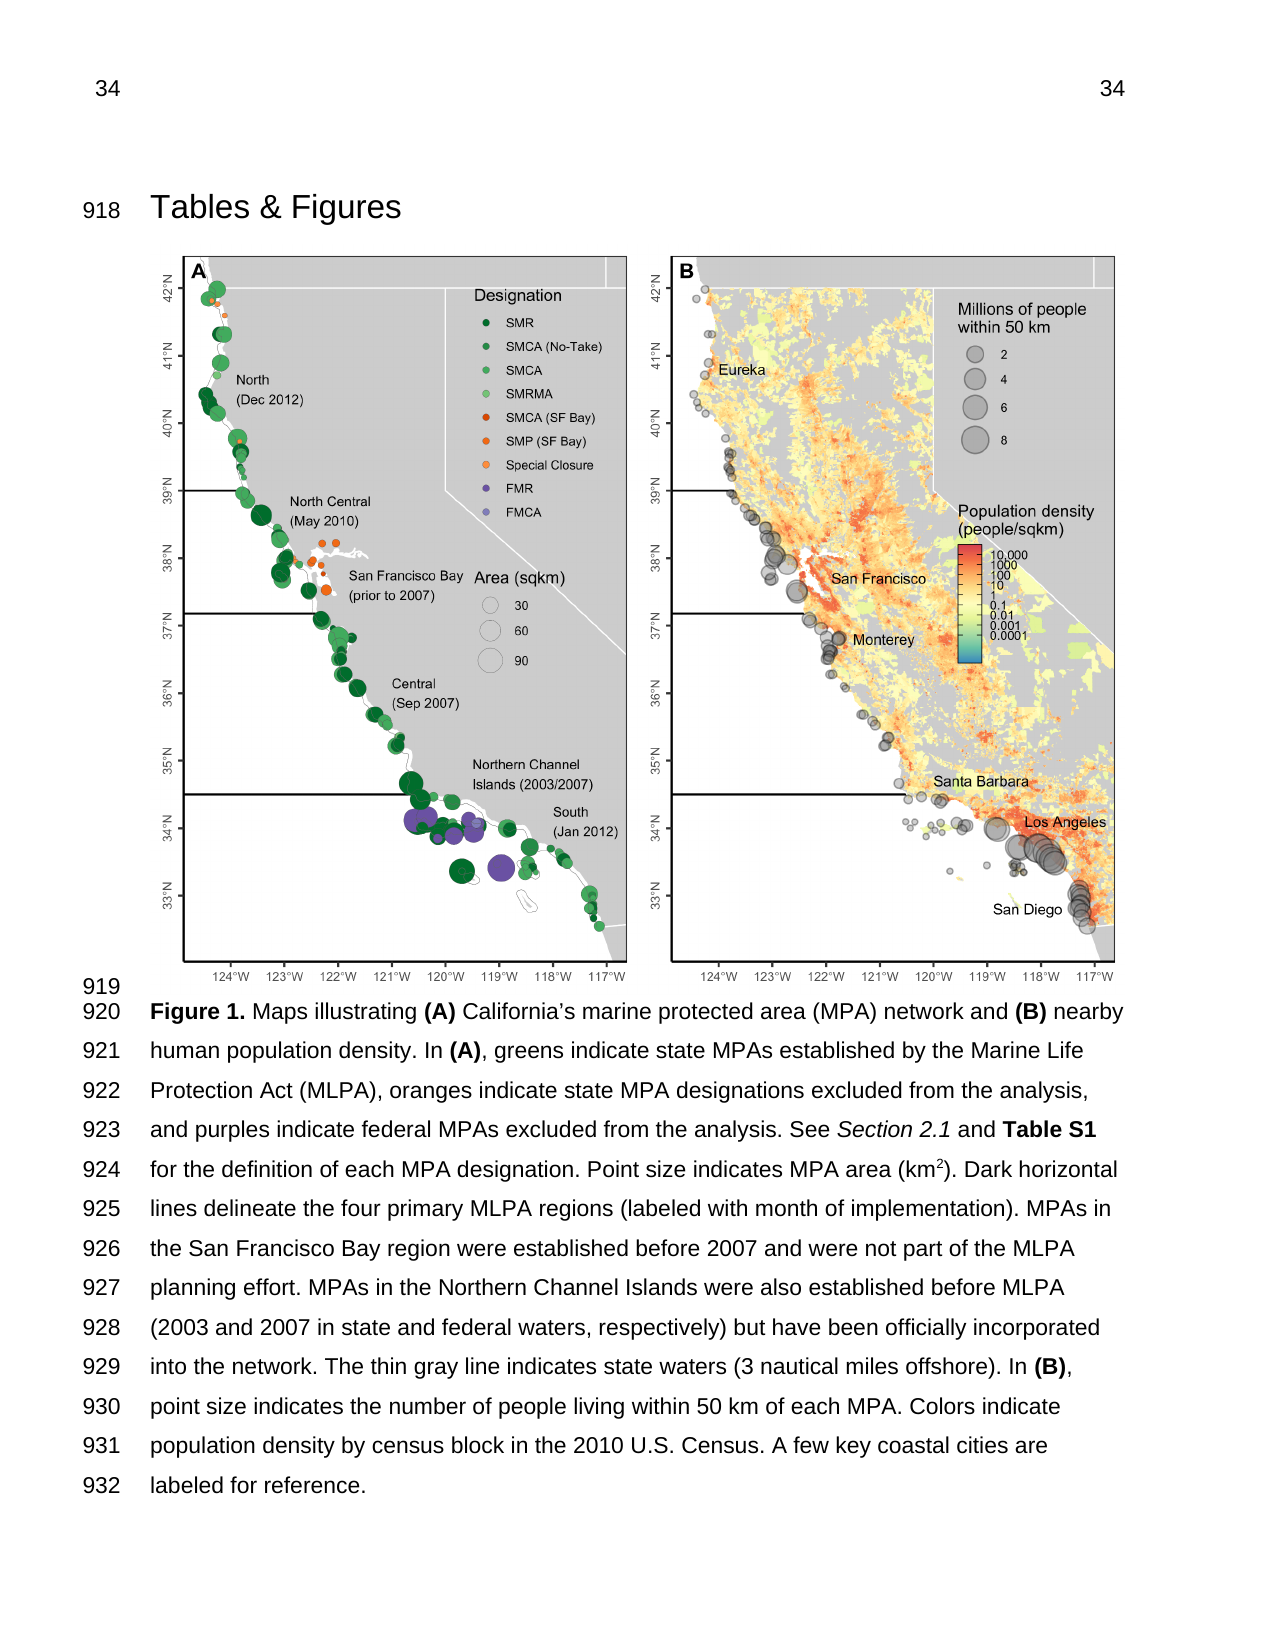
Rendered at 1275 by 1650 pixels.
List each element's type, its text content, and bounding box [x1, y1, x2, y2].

picture [150, 244, 1125, 995]
subtitle Tables & Figures [150, 187, 1125, 226]
text Figure 1. Maps illustrating (A) California’s marine protected area (MPA) network and (B) nearby human population density. In (A), greens indicate state MPAs established by the Marine Life Protection Act (MLPA), oranges indicate state MPA designations excluded from the analysis, and purples indicate federal MPAs excluded from the analysis. See Section 2.1 and Table S1 for the definition of each MPA designation. Point size indicates MPA area (km2). Dark horizontal lines delineate the four primary MLPA regions (labeled with month of implementation). MPAs in the San Francisco Bay region were established before 2007 and were not part of the MLPA planning effort. MPAs in the Northern Channel Islands were also established before MLPA (2003 and 2007 in state and federal waters, respectively) but have been officially incorporated into the network. The thin gray line indicates state waters (3 nautical miles offshore). In (B), point size indicates the number of people living within 50 km of each MPA. Colors indicate population density by census block in the 2010 U.S. Census. A few key coastal cities are labeled for reference. [150, 998, 1125, 1498]
